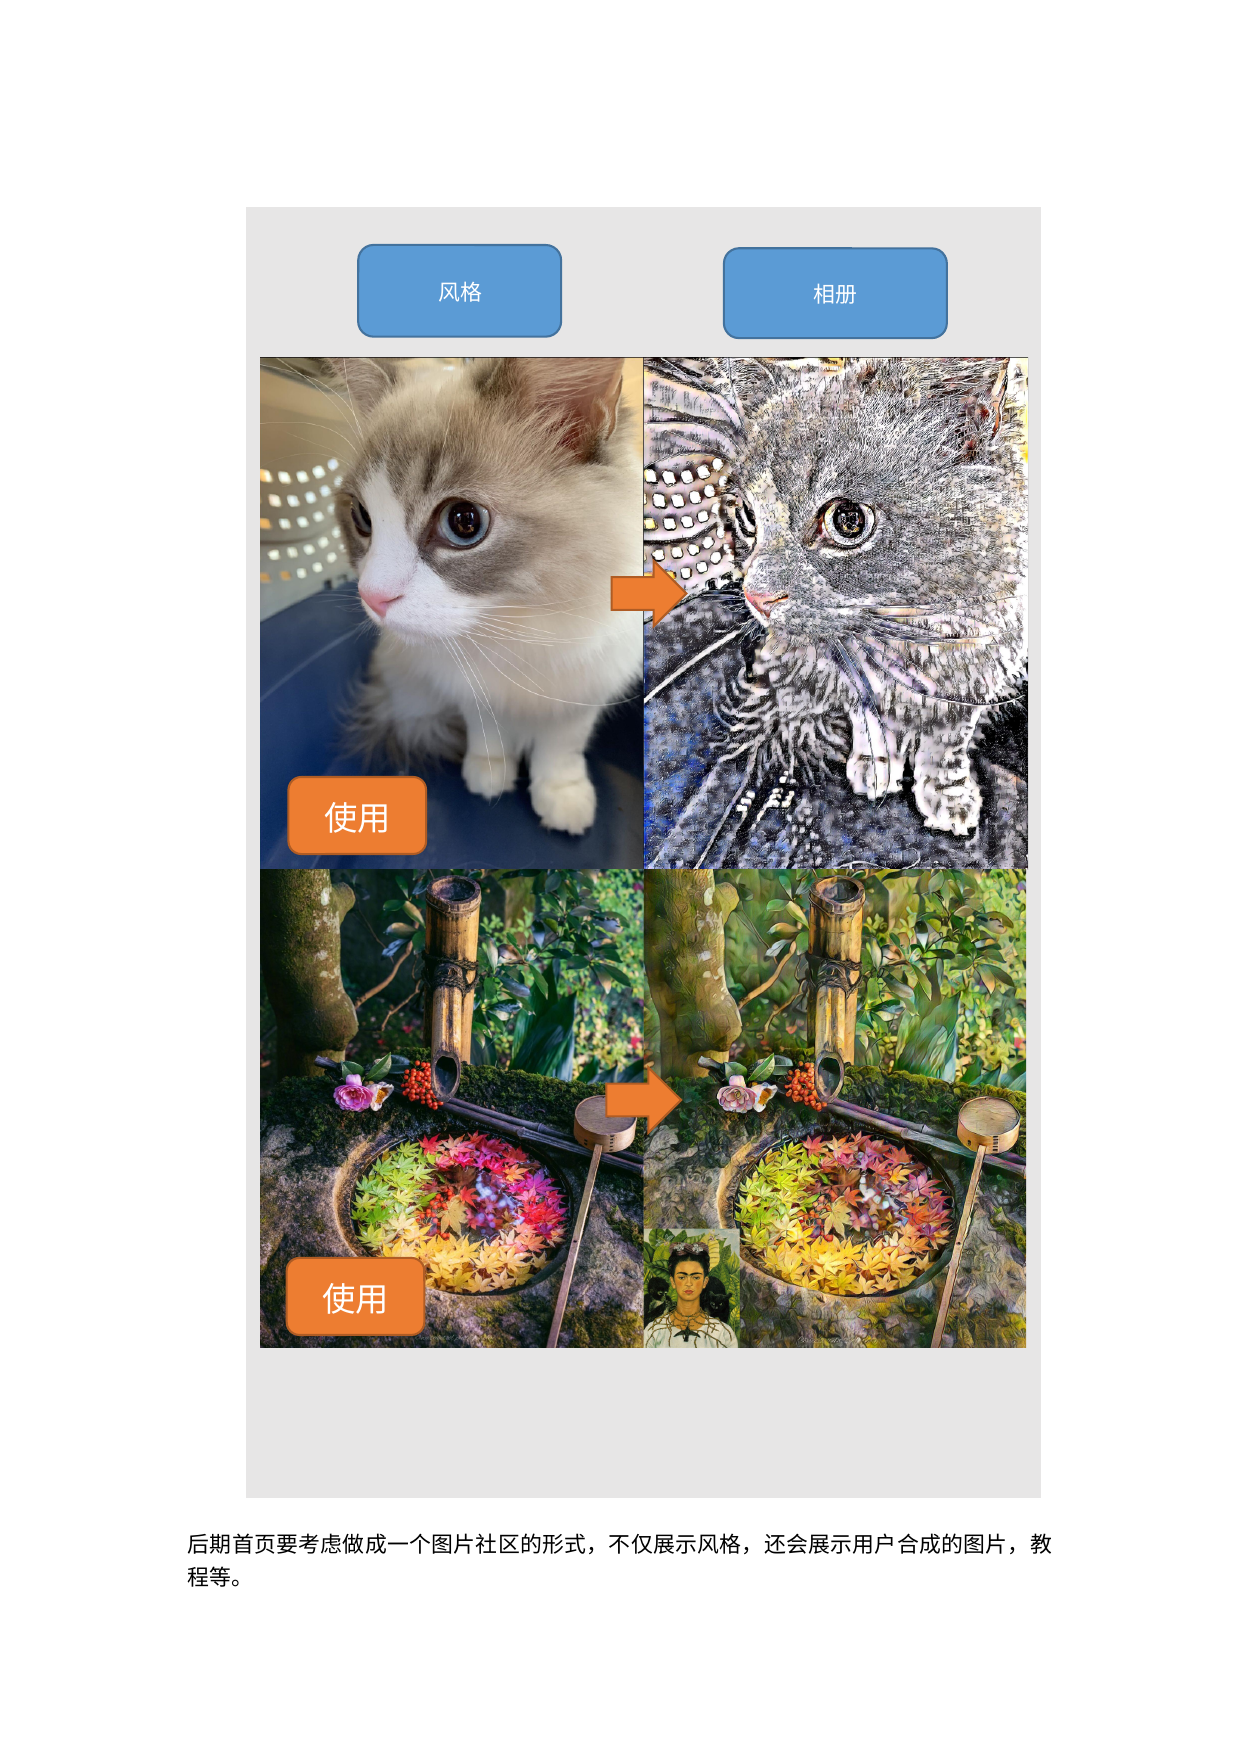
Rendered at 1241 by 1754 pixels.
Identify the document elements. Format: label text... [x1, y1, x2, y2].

picture [260, 357, 1029, 1348]
text 后期首页要考虑做成一个图片社区的形式，不仅展示风格，还会展示用户合成的图片，教程等。 [187, 1527, 1053, 1592]
